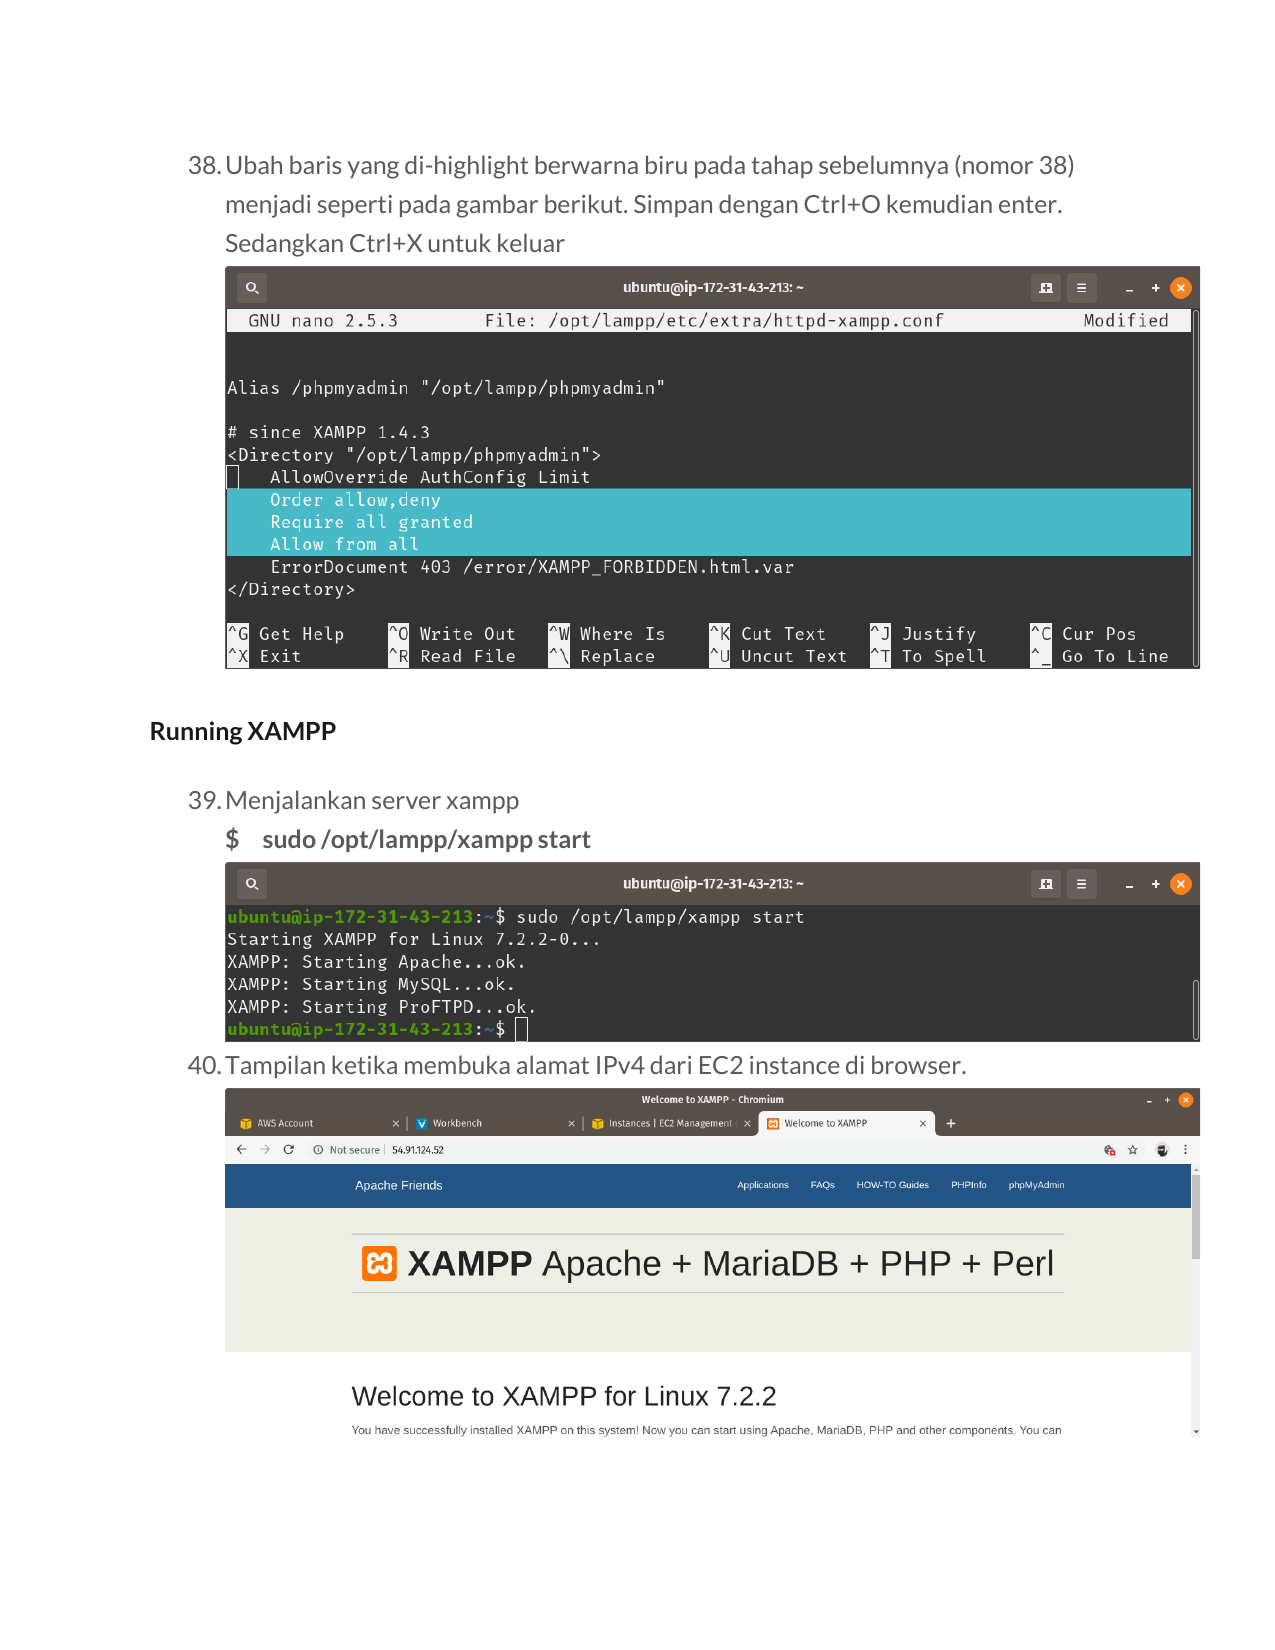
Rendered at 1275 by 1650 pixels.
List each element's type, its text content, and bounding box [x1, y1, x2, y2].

picture [225, 266, 1200, 669]
list Tampilan ketika membuka alamat IPv4 dari EC2 instance di browser. [187, 1050, 1125, 1080]
picture [225, 1088, 1200, 1437]
subtitle Running XAMPP [149, 716, 1125, 746]
picture [225, 862, 1200, 1042]
list Ubah baris yang di-highlight berwarna biru pada tahap sebelumnya (nomor 38) menjadi seperti pada gambar berikut. Simpan dengan Ctrl+O kemudian enter. Sedangkan Ctrl+X untuk keluar [187, 150, 1125, 258]
text $ sudo /opt/lampp/xampp start [225, 824, 1125, 854]
list Menjalankan server xampp [187, 785, 1125, 815]
